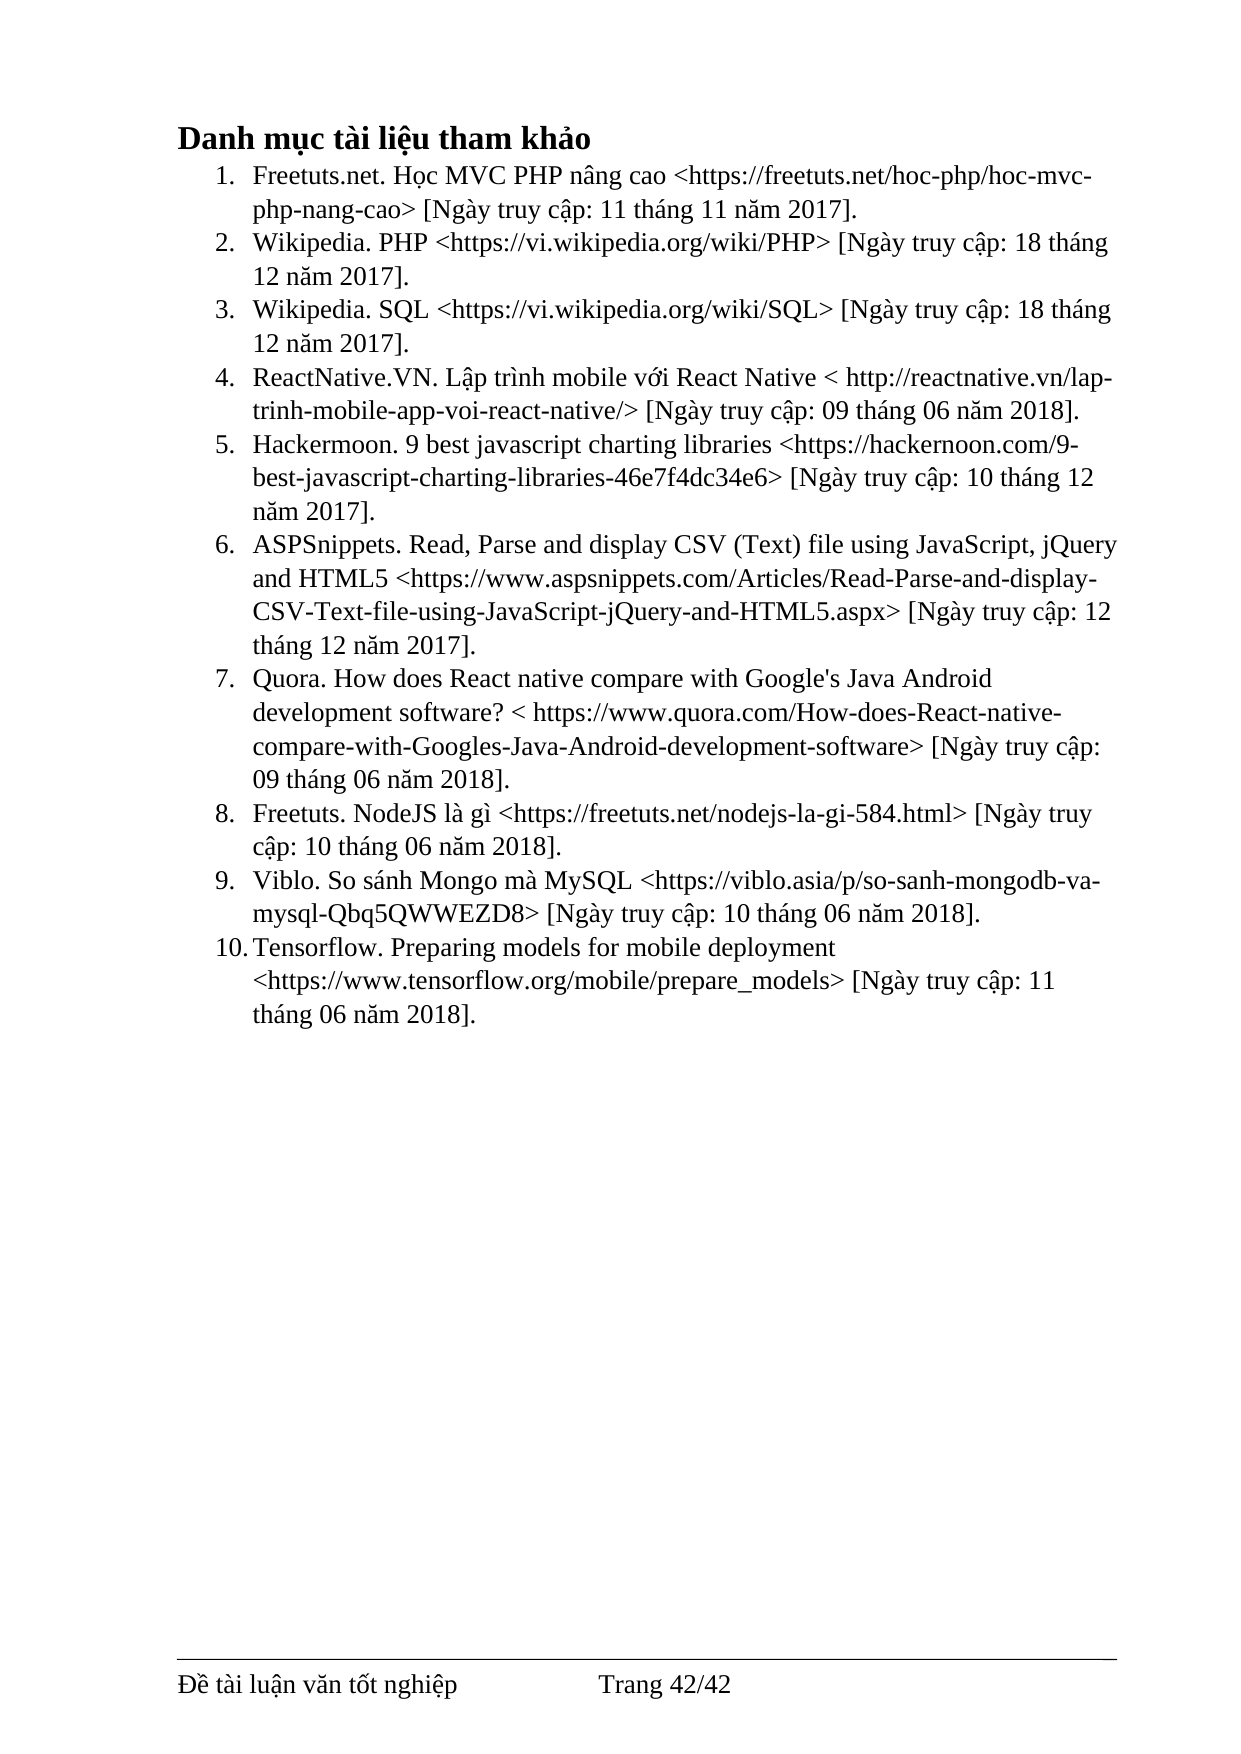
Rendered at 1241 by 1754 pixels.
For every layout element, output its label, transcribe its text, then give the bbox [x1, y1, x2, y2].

list Quora. How does React native compare with Google's Java Android development software? < https://www.quora.com/How-does-React-native-compare-with-Googles-Java-Android-development-software> [Ngày truy cập: 09 tháng 06 năm 2018]. [215, 663, 1122, 794]
list ASPSnippets. Read, Parse and display CSV (Text) file using JavaScript, jQuery and HTML5 <https://www.aspsnippets.com/Articles/Read-Parse-and-display-CSV-Text-file-using-JavaScript-jQuery-and-HTML5.aspx> [Ngày truy cập: 12 tháng 12 năm 2017]. [215, 528, 1122, 660]
list Viblo. So sánh Mongo mà MySQL <https://viblo.asia/p/so-sanh-mongodb-va-mysql-Qbq5QWWEZD8> [Ngày truy cập: 10 tháng 06 năm 2018]. [215, 864, 1122, 928]
list ReactNative.VN. Lập trình mobile với React Native < http://reactnative.vn/lap-trinh-mobile-app-voi-react-native/> [Ngày truy cập: 09 tháng 06 năm 2018]. [215, 361, 1122, 425]
list Hackermoon. 9 best javascript charting libraries <https://hackernoon.com/9-best-javascript-charting-libraries-46e7f4dc34e6> [Ngày truy cập: 10 tháng 12 năm 2017]. [215, 428, 1122, 526]
list Freetuts. NodeJS là gì <https://freetuts.net/nodejs-la-gi-584.html> [Ngày truy cập: 10 tháng 06 năm 2018]. [215, 797, 1122, 861]
list Wikipedia. PHP <https://vi.wikipedia.org/wiki/PHP> [Ngày truy cập: 18 tháng 12 năm 2017]. [215, 227, 1122, 291]
list Freetuts.net. Học MVC PHP nâng cao <https://freetuts.net/hoc-php/hoc-mvc-php-nang-cao> [Ngày truy cập: 11 tháng 11 năm 2017]. [215, 159, 1122, 224]
list Wikipedia. SQL <https://vi.wikipedia.org/wiki/SQL> [Ngày truy cập: 18 tháng 12 năm 2017]. [215, 294, 1122, 358]
list Tensorflow. Preparing models for mobile deployment <https://www.tensorflow.org/mobile/prepare_models> [Ngày truy cập: 11 tháng 06 năm 2018]. [215, 931, 1122, 1029]
subtitle Danh mục tài liệu tham khảo [177, 118, 1122, 156]
